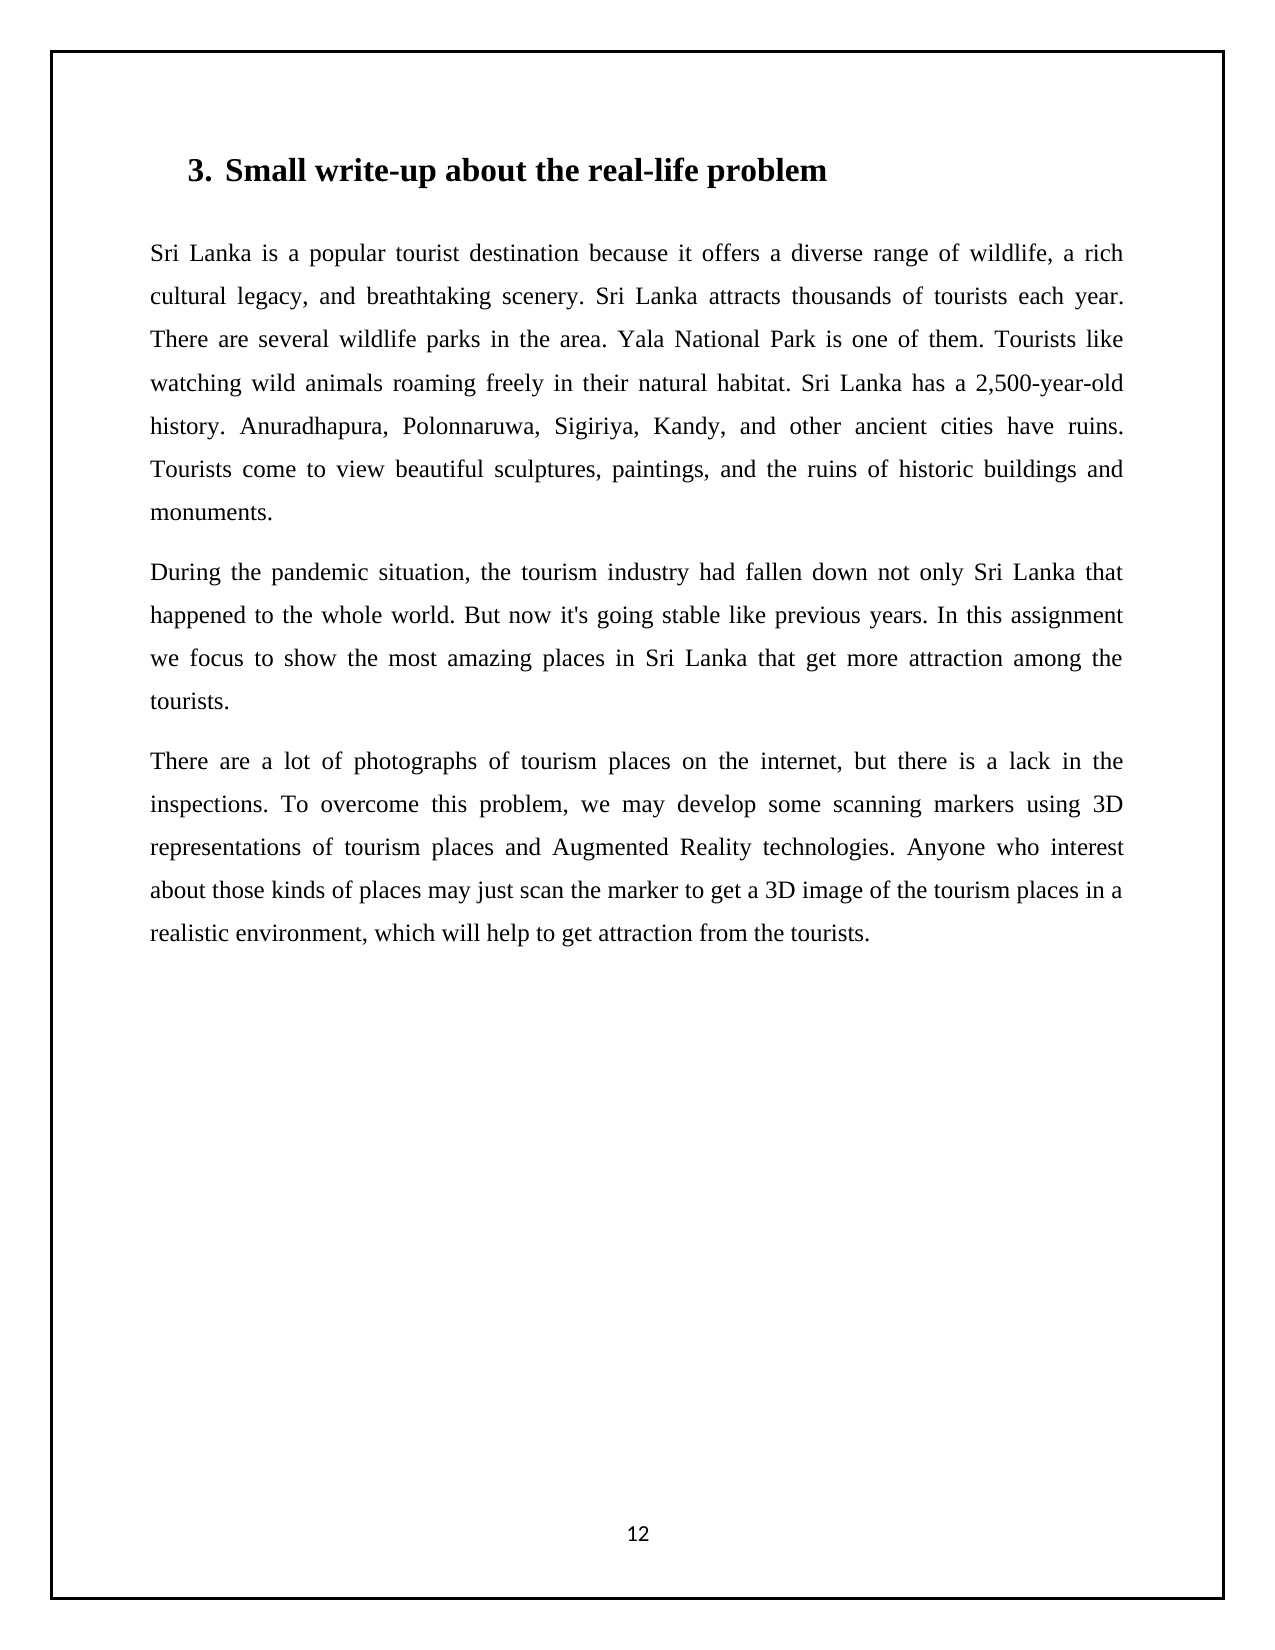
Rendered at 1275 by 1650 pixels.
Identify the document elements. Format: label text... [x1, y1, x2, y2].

text Sri Lanka is a popular tourist destination because it offers a diverse range of wildlife, a rich cultural legacy, and breathtaking scenery. Sri Lanka attracts thousands of tourists each year. There are several wildlife parks in the area. Yala National Park is one of them. Tourists like watching wild animals roaming freely in their natural habitat. Sri Lanka has a 2,500-year-old history. Anuradhapura, Polonnaruwa, Sigiriya, Kandy, and other ancient cities have ruins. Tourists come to view beautiful sculptures, paintings, and the ruins of historic buildings and monuments. [150, 238, 1125, 526]
text During the pandemic situation, the tourism industry had fallen down not only Sri Lanka that happened to the whole world. But now it's going stable like previous years. In this assignment we focus to show the most amazing places in Sri Lanka that get more attraction among the tourists. [150, 557, 1125, 715]
subtitle Small write-up about the real-life problem [187, 150, 1125, 188]
text There are a lot of photographs of tourism places on the internet, but there is a lack in the inspections. To overcome this problem, we may develop some scanning markers using 3D representations of tourism places and Augmented Reality technologies. Anyone who interest about those kinds of places may just scan the marker to get a 3D image of the tourism places in a realistic environment, which will help to get attraction from the tourists. [150, 746, 1125, 947]
